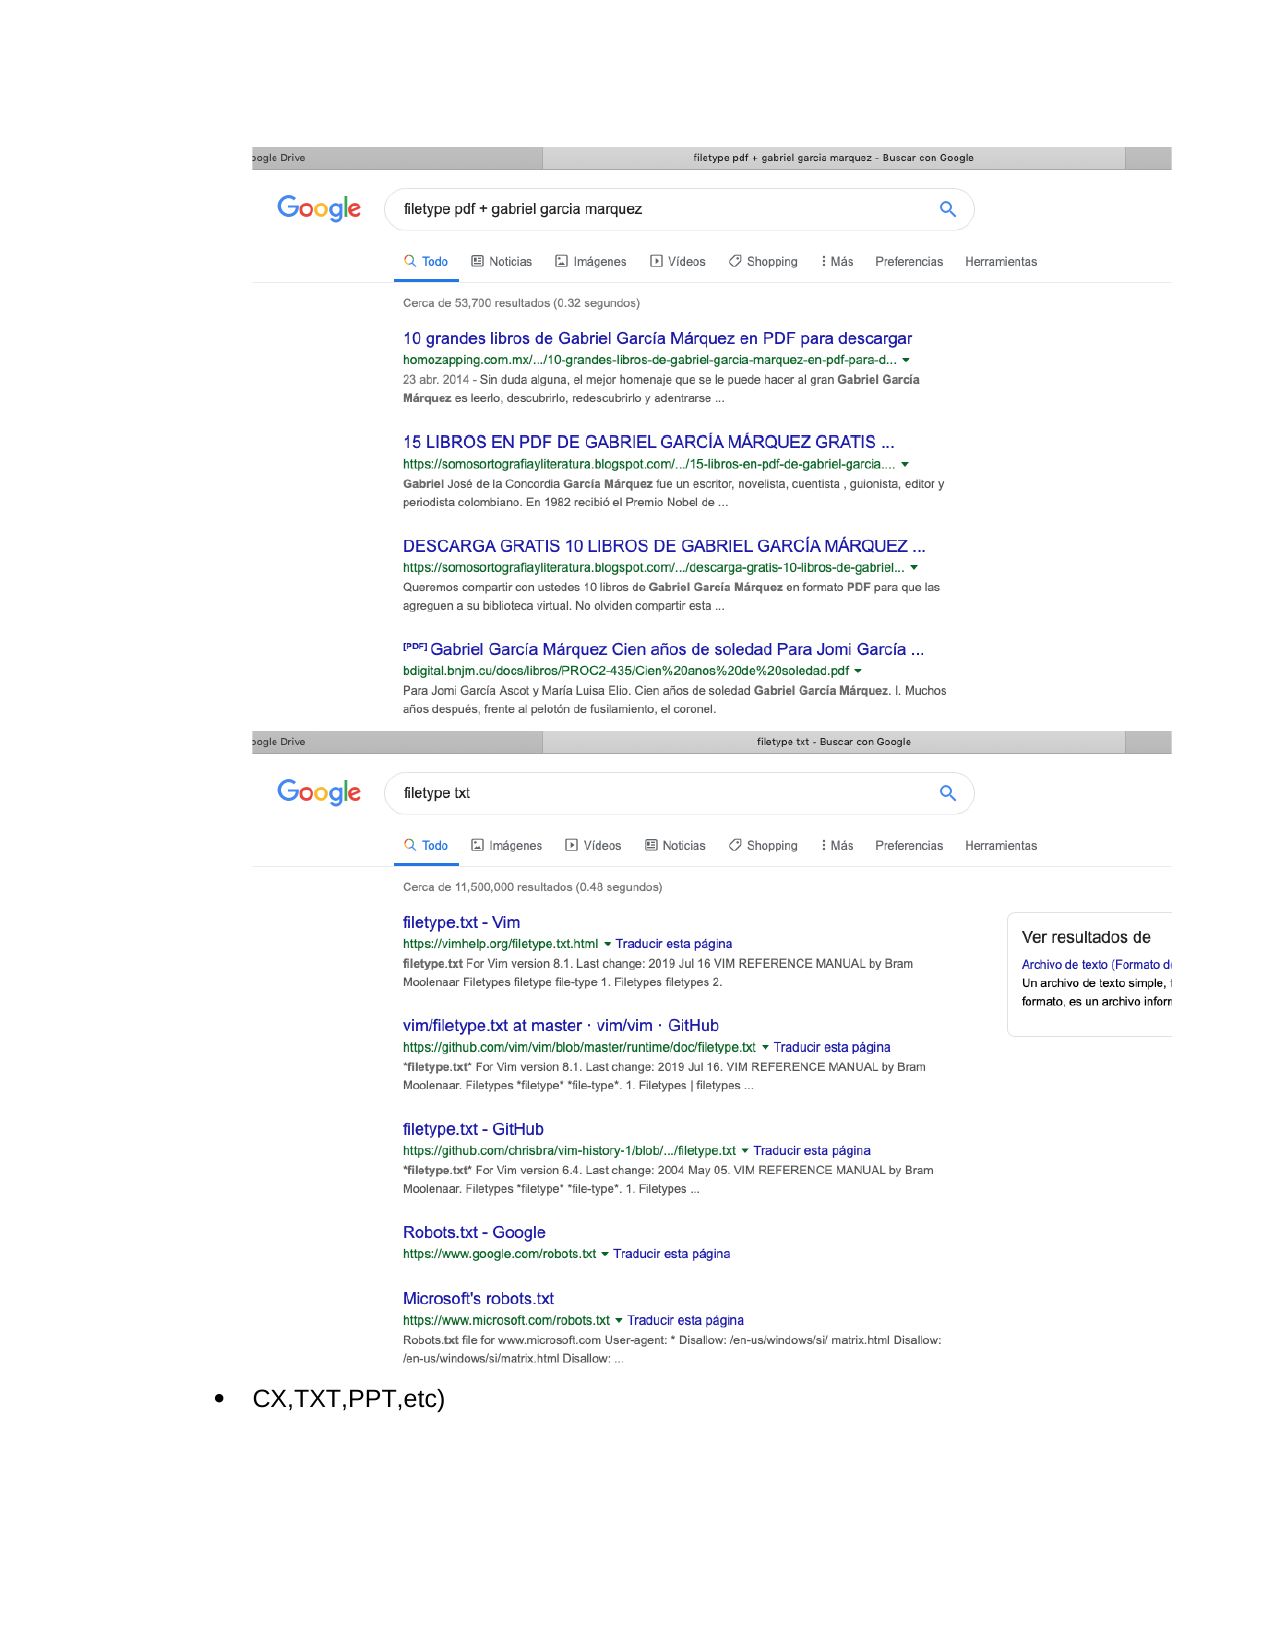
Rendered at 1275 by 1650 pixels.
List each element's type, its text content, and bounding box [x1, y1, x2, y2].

list CX,TXT,PPT,etc) [215, 1384, 1183, 1413]
picture [252, 147, 1172, 1363]
